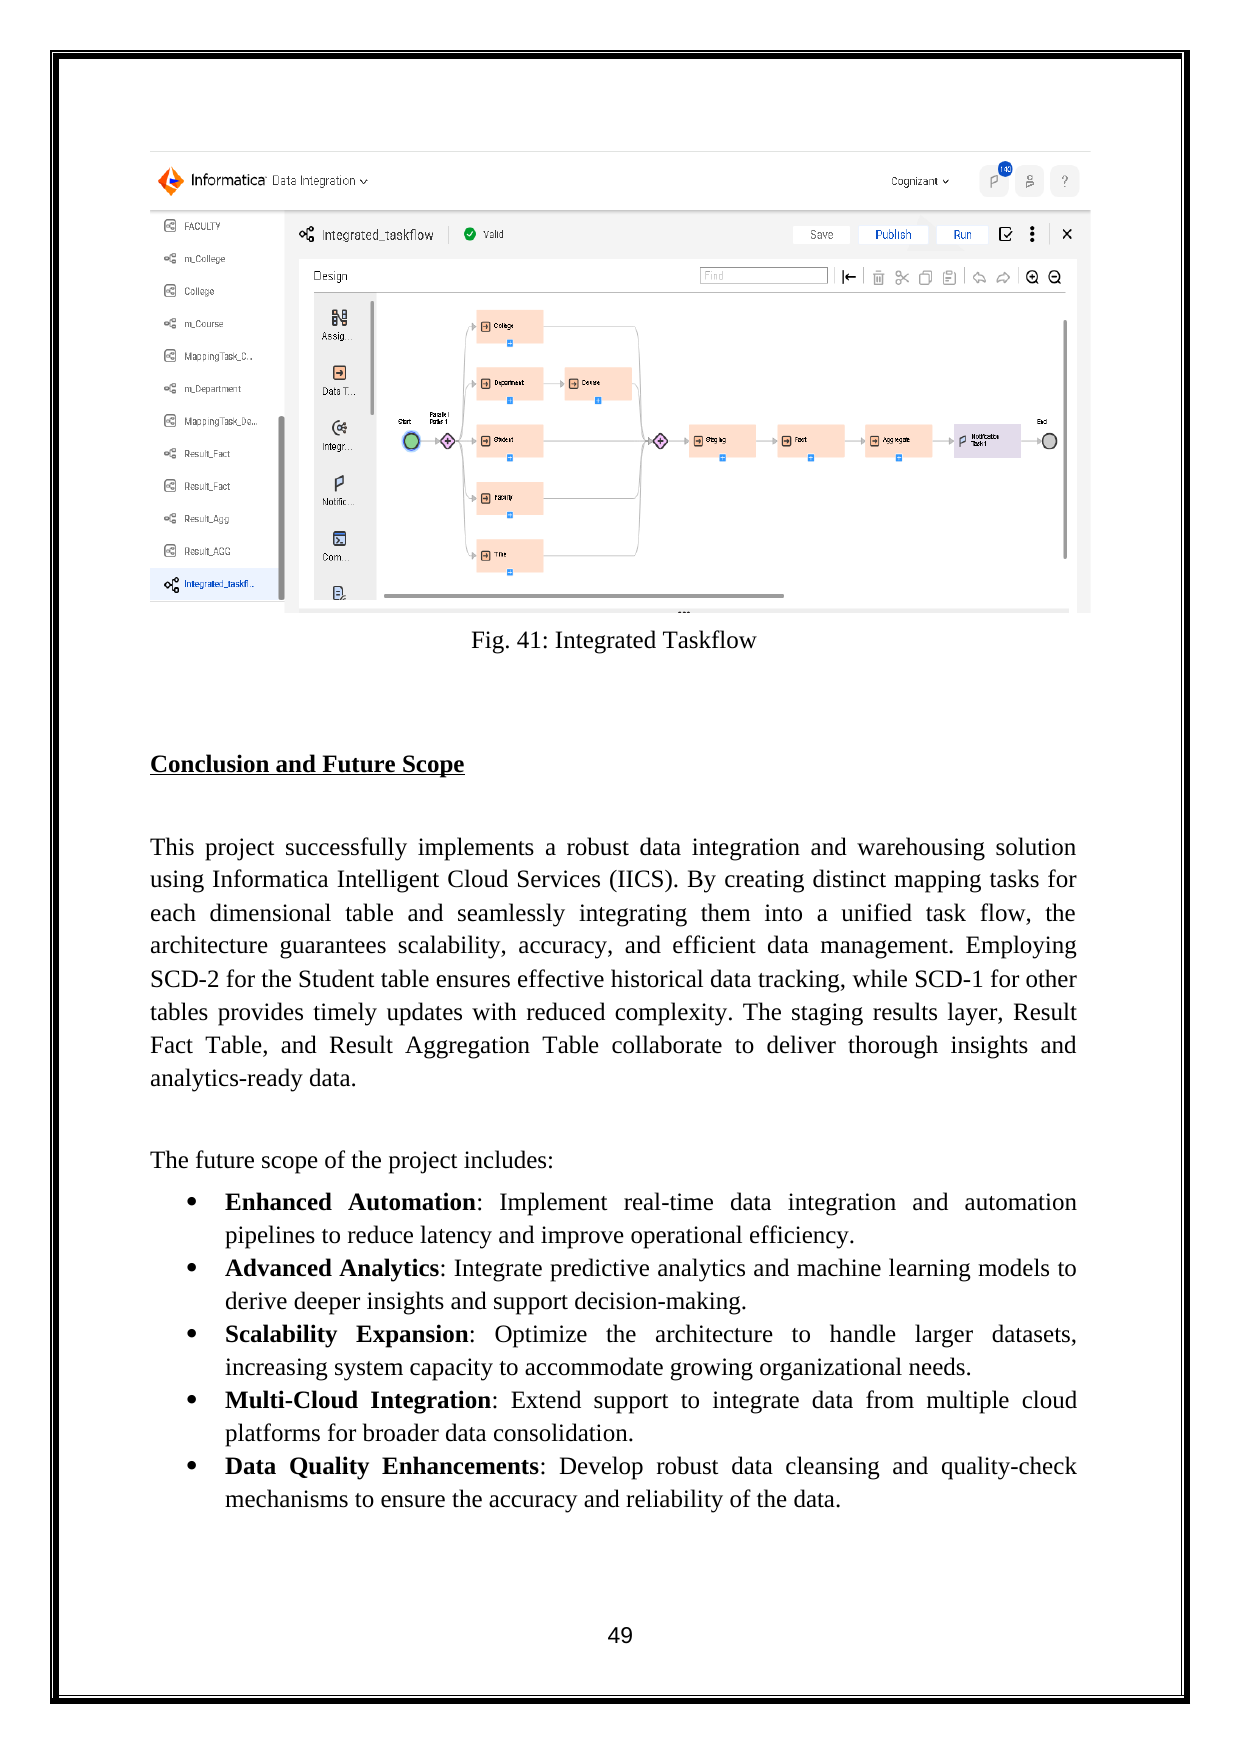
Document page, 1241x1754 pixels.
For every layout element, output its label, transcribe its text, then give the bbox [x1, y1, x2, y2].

list Advanced Analytics: Integrate predictive analytics and machine learning models to derive deeper insights and support decision-making. [187, 1253, 1078, 1314]
list Multi-Cloud Integration: Extend support to integrate data from multiple cloud platforms for broader data consolidation. [187, 1385, 1078, 1447]
list Data Quality Enhancements: Develop robust data cleansing and quality-check mechanisms to ensure the accuracy and reliability of the data. [187, 1451, 1078, 1513]
list Scalability Expansion: Optimize the architecture to handle larger datasets, increasing system capacity to accommodate growing organizational needs. [187, 1319, 1078, 1381]
text This project successfully implements a robust data integration and warehousing solution using Informatica Intelligent Cloud Services (IICS). By creating distinct mapping tasks for each dimensional table and seamlessly integrating them into a unified task flow, the architecture guarantees scalability, accuracy, and efficient data management. Employing SCD-2 for the Student table ensures effective historical data tracking, while SCD-1 for other tables provides timely updates with reduced complexity. The staging results layer, Result Fact Table, and Result Aggregation Table collaborate to deliver thorough insights and analytics-ready data. [150, 832, 1078, 1091]
list Enhanced Automation: Implement real-time data integration and automation pipelines to reduce latency and improve operational efficiency. [187, 1187, 1078, 1248]
text The future scope of the project includes: [150, 1145, 1078, 1174]
text Conclusion and Future Scope [150, 749, 1078, 778]
text Fig. 41: Integrated Taskflow [150, 625, 1078, 653]
picture [150, 150, 1091, 613]
